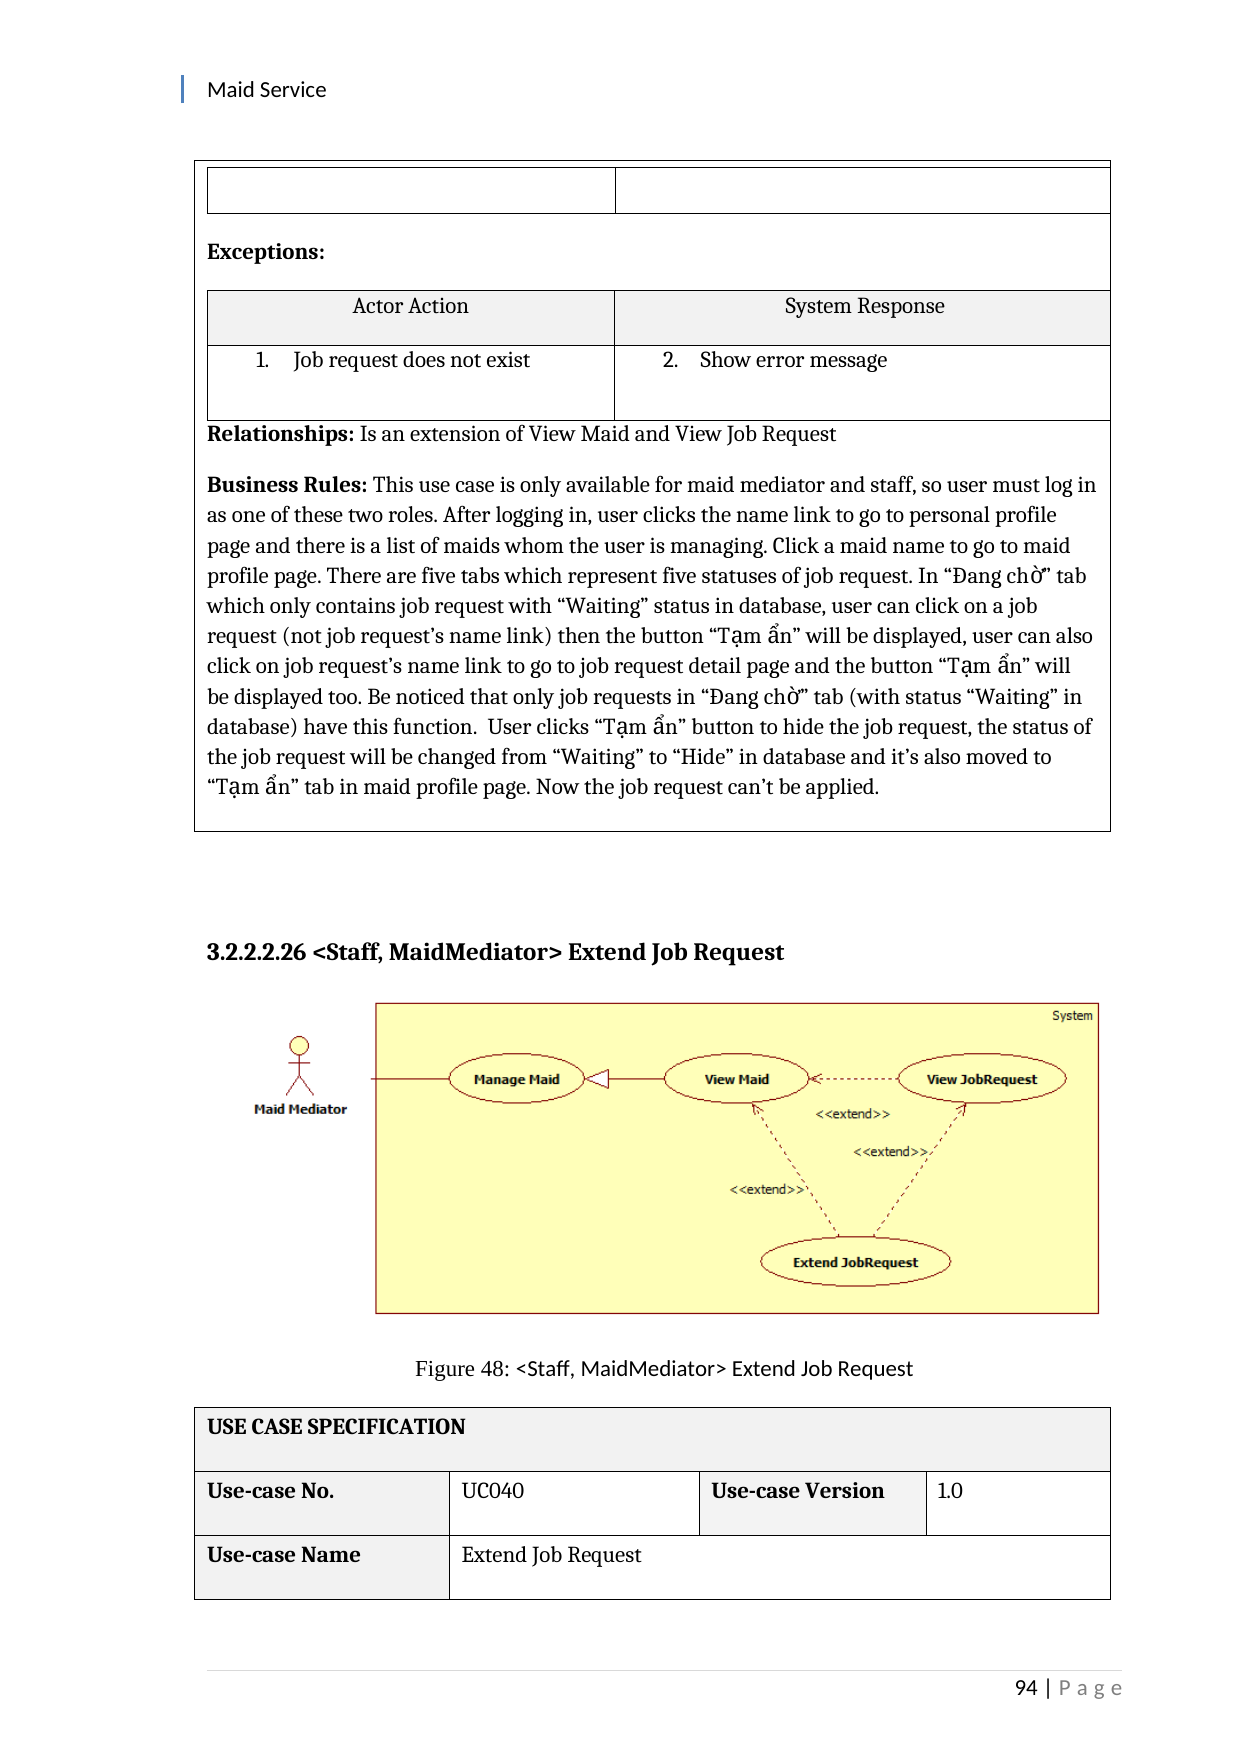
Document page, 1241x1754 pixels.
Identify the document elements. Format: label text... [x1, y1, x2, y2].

picture [206, 980, 1122, 1337]
table_cell Extend Job Request [450, 1536, 1110, 1599]
subtitle <Staff, MaidMediator> Extend Job Request [207, 938, 1122, 967]
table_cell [195, 161, 1110, 831]
text Figure 48: <Staff, MaidMediator> Extend Job Request [207, 1337, 1122, 1382]
table_cell Use-case Version [700, 1472, 926, 1535]
table_cell UC040 [450, 1472, 699, 1535]
table_cell 1.0 [927, 1472, 1110, 1535]
table_cell Use-case Name [195, 1536, 449, 1599]
table_cell Use-case No. [195, 1472, 449, 1535]
table_header USE CASE SPECIFICATION [195, 1408, 1110, 1471]
